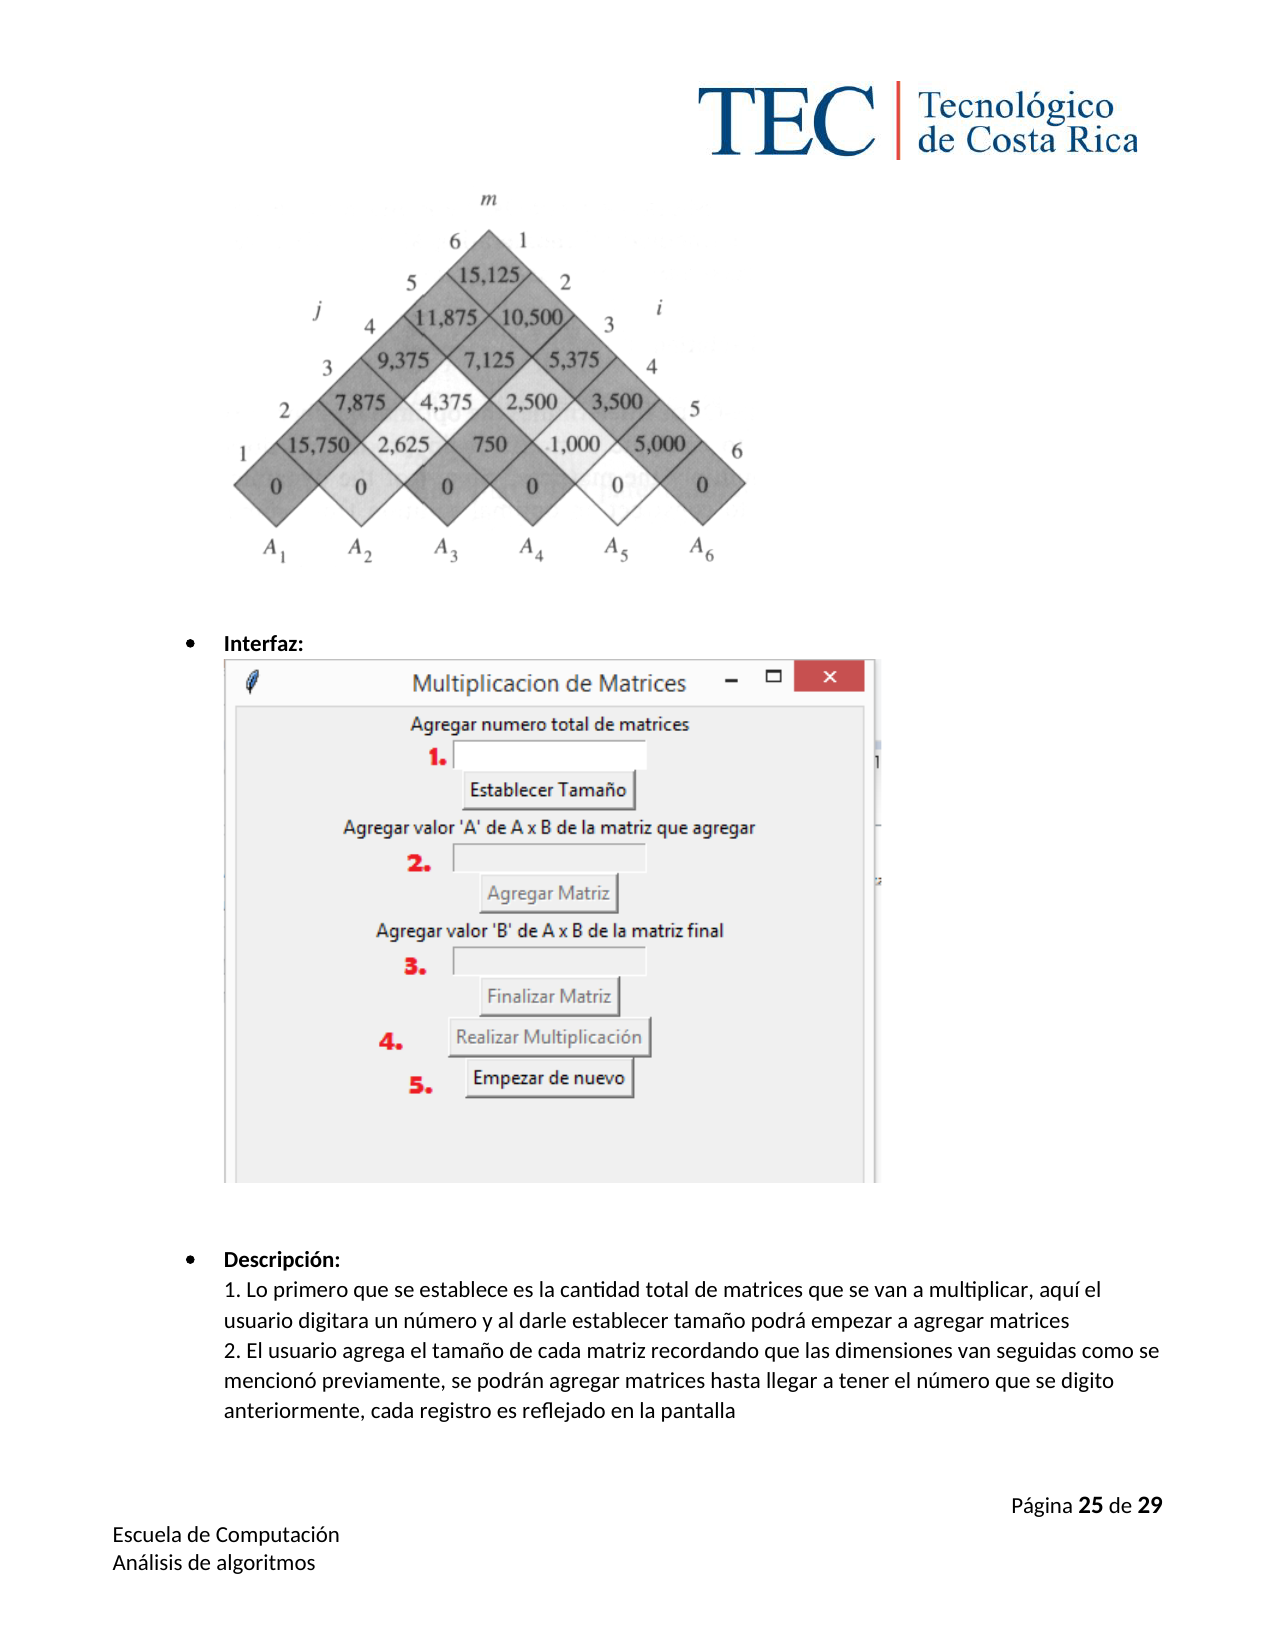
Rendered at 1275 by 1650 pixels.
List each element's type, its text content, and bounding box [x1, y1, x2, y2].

list 1. Lo primero que se establece es la cantidad total de matrices que se van a multiplicar, aquí el usuario digitara un número y al darle establecer tamaño podrá empezar a agregar matrices [224, 1276, 1162, 1334]
list Interfaz: [186, 629, 1162, 657]
list Descripción: [186, 1245, 1162, 1273]
picture [223, 186, 755, 567]
picture [223, 659, 882, 1183]
list 2. El usuario agrega el tamaño de cada matriz recordando que las dimensiones van seguidas como se mencionó previamente, se podrán agregar matrices hasta llegar a tener el número que se digito anteriormente, cada registro es reflejado en la pantalla [224, 1336, 1162, 1424]
